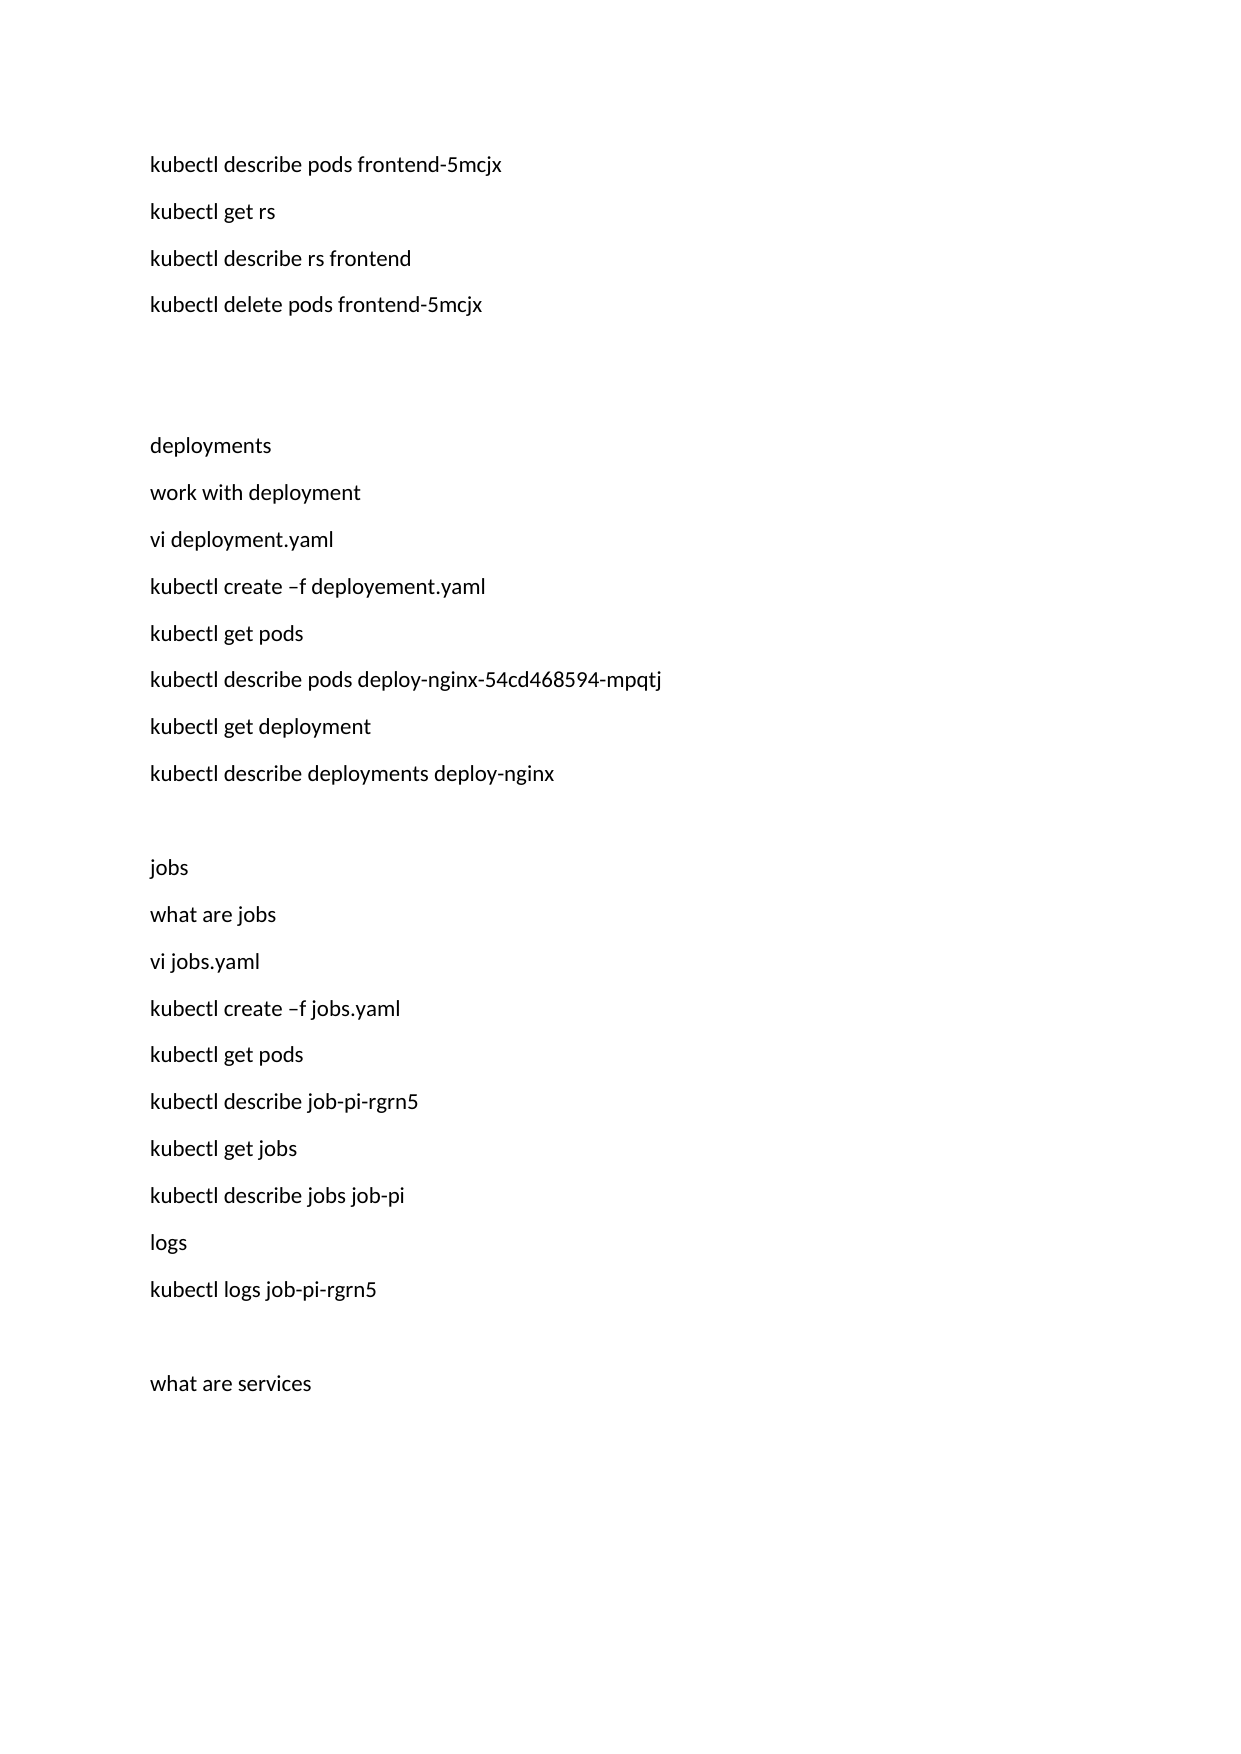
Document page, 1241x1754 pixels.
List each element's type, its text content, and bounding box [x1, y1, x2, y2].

text kubectl get jobs [150, 1134, 1090, 1162]
text work with deployment [150, 478, 1090, 506]
text kubectl logs job-pi-rgrn5 [150, 1275, 1090, 1303]
text kubectl get rs [150, 197, 1090, 225]
text what are services [150, 1369, 1090, 1397]
text kubectl describe deployments deploy-nginx [150, 759, 1090, 787]
text kubectl describe rs frontend [150, 244, 1090, 272]
text kubectl create –f deployement.yaml [150, 572, 1090, 600]
text deployments [150, 431, 1090, 459]
text what are jobs [150, 900, 1090, 928]
text kubectl describe pods deploy-nginx-54cd468594-mpqtj [150, 666, 1090, 694]
text kubectl describe job-pi-rgrn5 [150, 1087, 1090, 1116]
text kubectl get deployment [150, 712, 1090, 741]
text logs [150, 1228, 1090, 1256]
text vi jobs.yaml [150, 947, 1090, 975]
text kubectl delete pods frontend-5mcjx [150, 291, 1090, 319]
text kubectl describe pods frontend-5mcjx [150, 150, 1090, 178]
text kubectl get pods [150, 619, 1090, 647]
text jobs [150, 853, 1090, 881]
text kubectl create –f jobs.yaml [150, 994, 1090, 1022]
text kubectl describe jobs job-pi [150, 1181, 1090, 1209]
text kubectl get pods [150, 1041, 1090, 1069]
text vi deployment.yaml [150, 525, 1090, 553]
